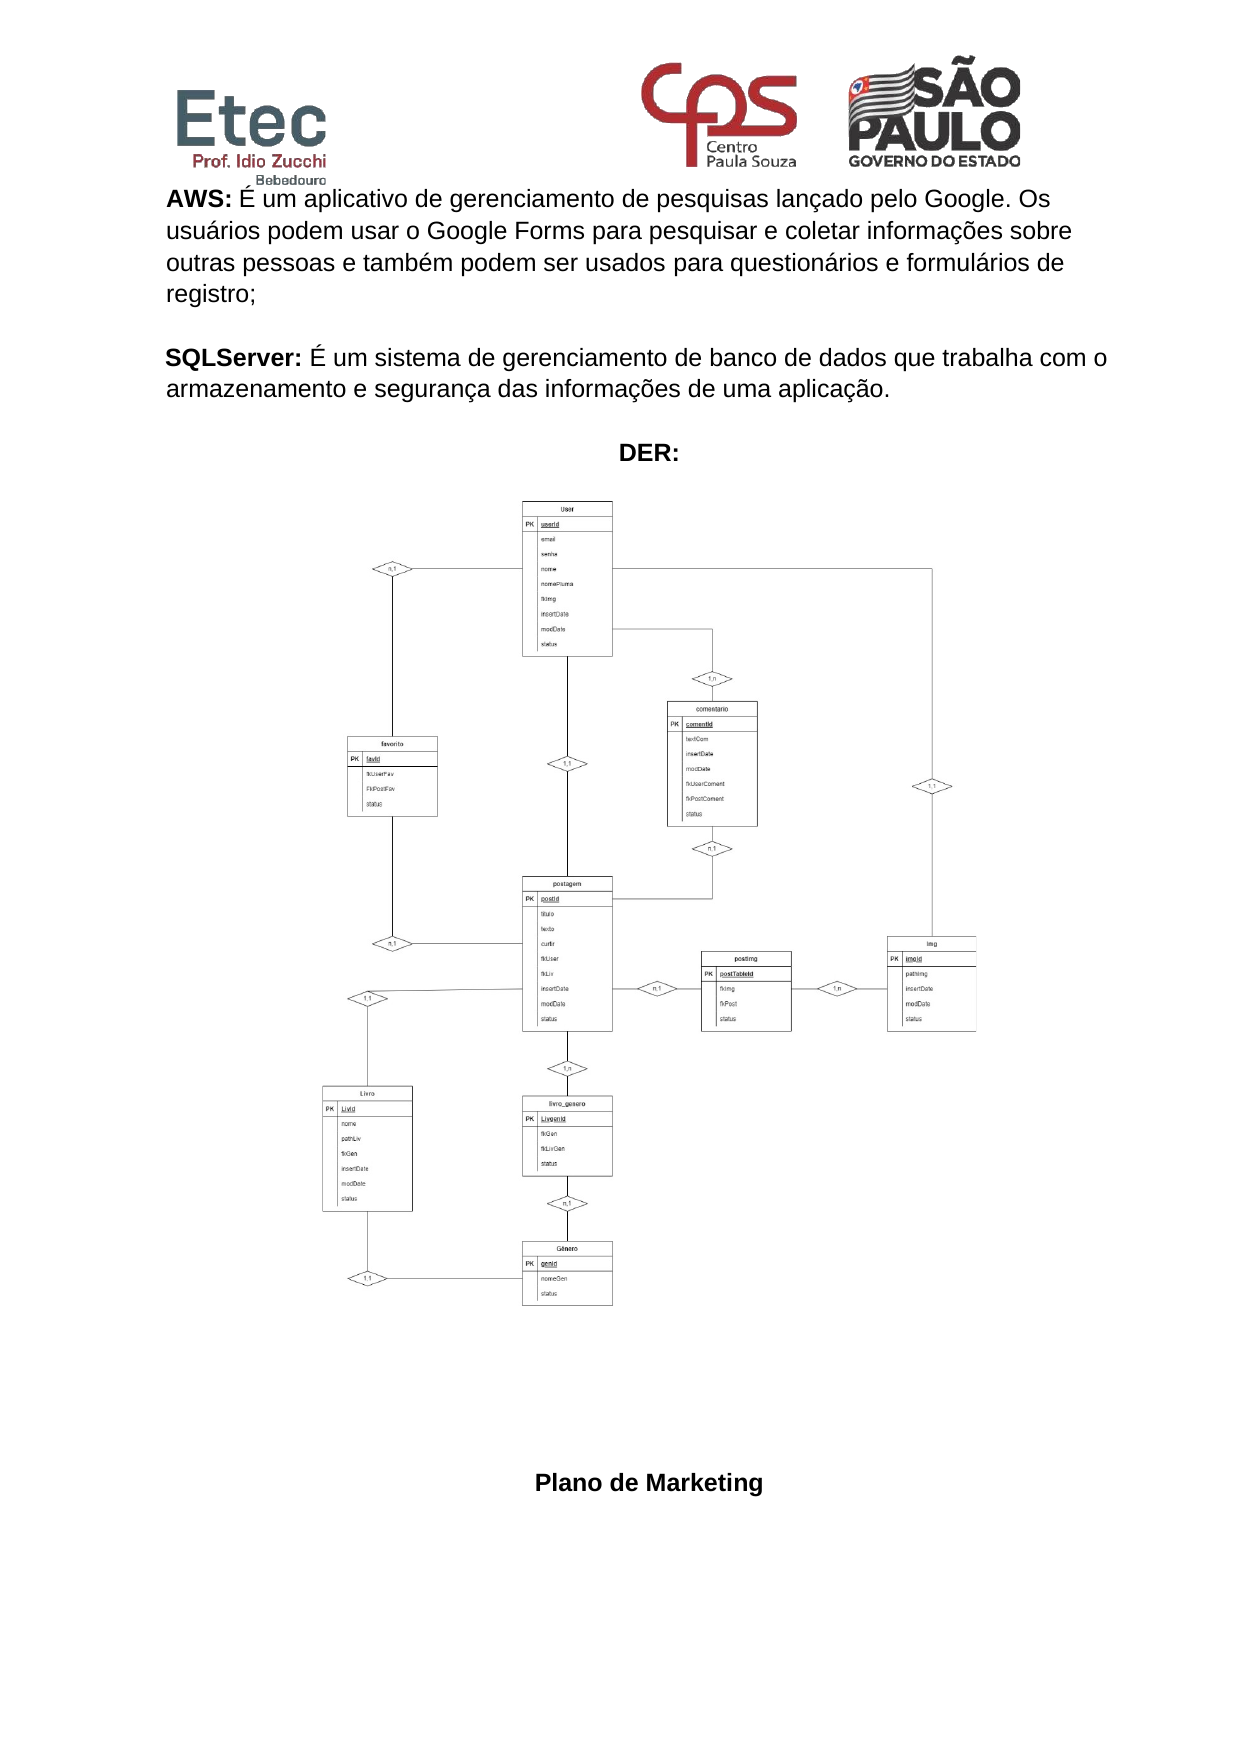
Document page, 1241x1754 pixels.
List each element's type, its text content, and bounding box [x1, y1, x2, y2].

picture [322, 501, 977, 1306]
text AWS: É um aplicativo de gerenciamento de pesquisas lançado pelo Google. Os usuários podem usar o Google Forms para pesquisar e coletar informações sobre outras pessoas e também podem ser usados ​​para questionários e formulários de registro; [165, 184, 1134, 308]
picture [177, 90, 326, 184]
text Plano de Marketing [165, 1468, 1134, 1497]
picture [641, 55, 1021, 167]
text DER: [165, 438, 1134, 467]
text SQLServer: É um sistema de gerenciamento de banco de dados que trabalha com o armazenamento e segurança das informações de uma aplicação. [165, 343, 1134, 403]
